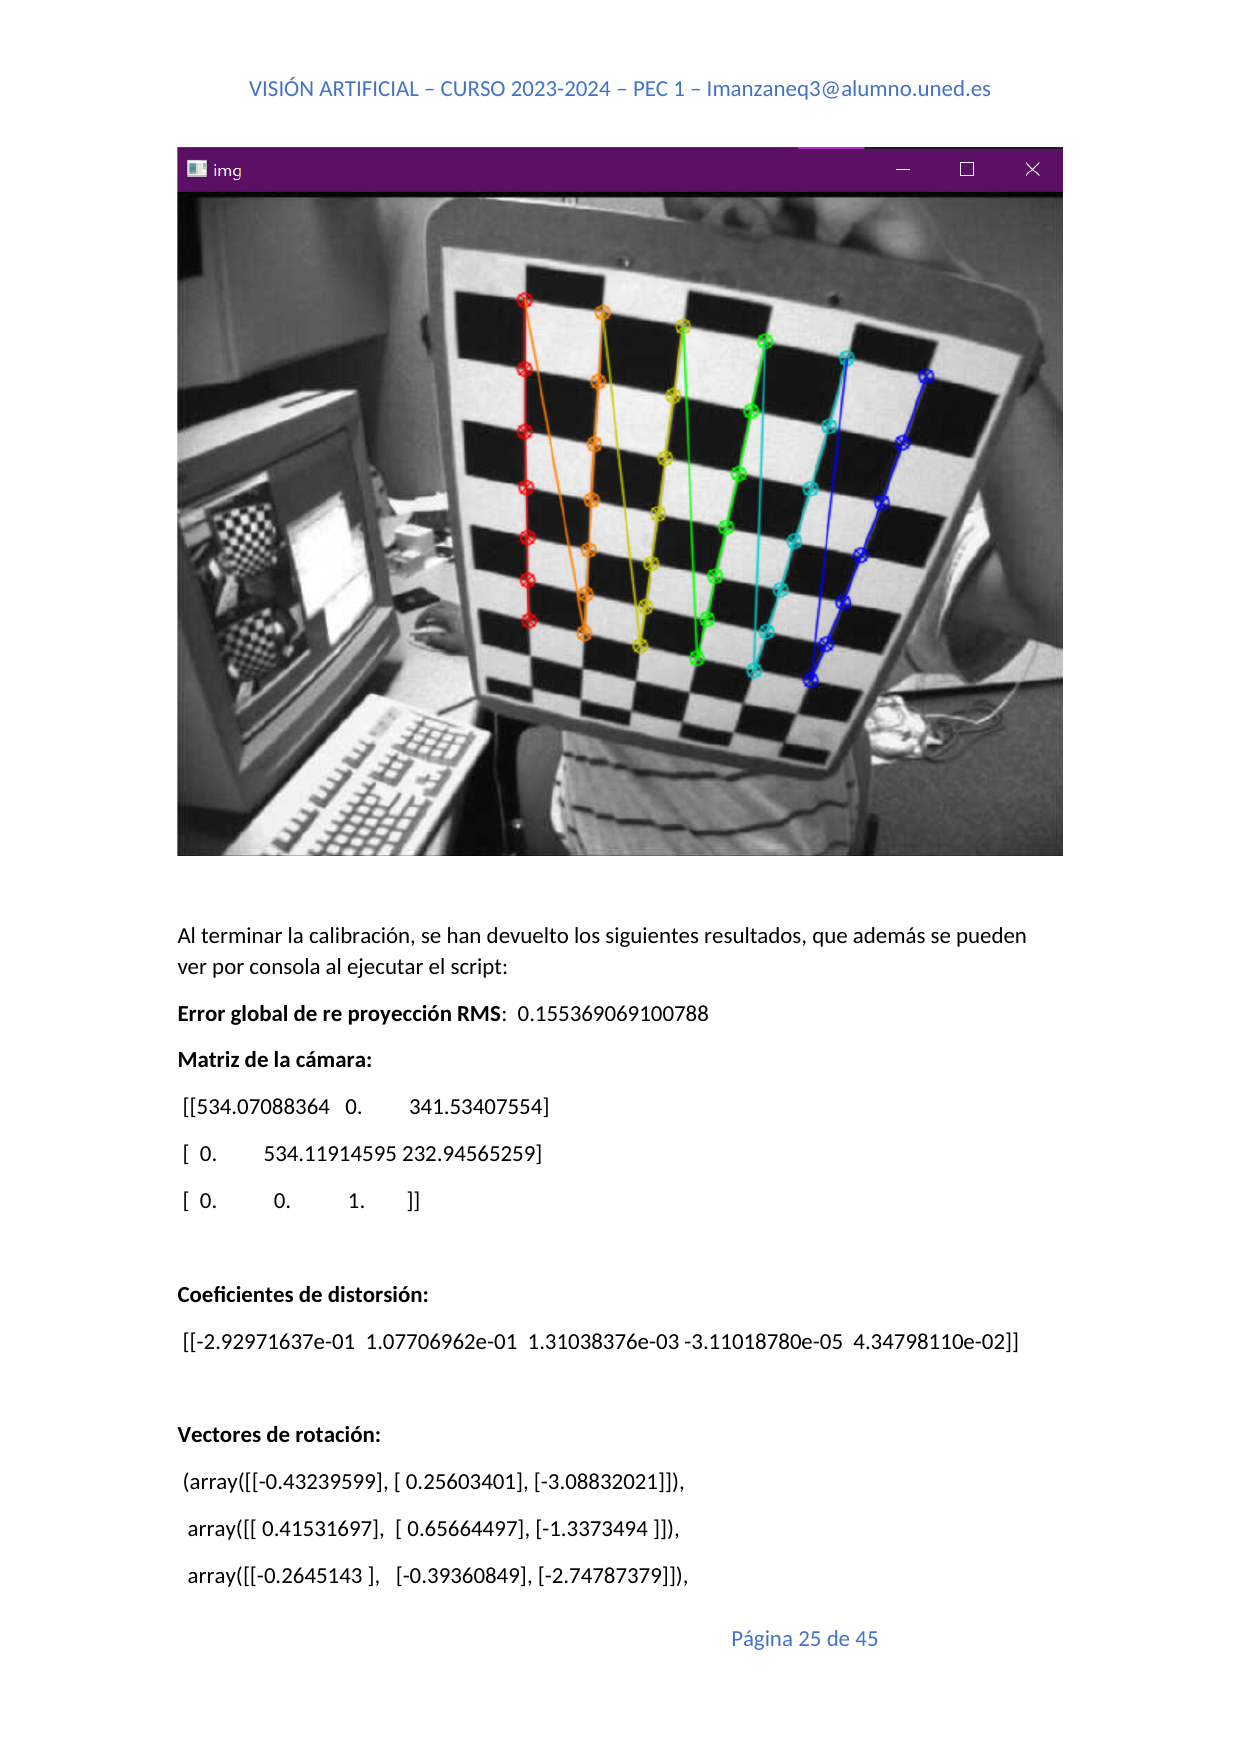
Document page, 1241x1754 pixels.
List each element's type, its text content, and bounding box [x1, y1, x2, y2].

text Vectores de rotación: [177, 1421, 1063, 1448]
text Coeficientes de distorsión: [177, 1280, 1063, 1308]
text array([[-0.2645143 ], [-0.39360849], [-2.74787379]]), [177, 1561, 1063, 1589]
text Al terminar la calibración, se han devuelto los siguientes resultados, que además se pueden ver por consola al ejecutar el script: [177, 922, 1063, 980]
text Error global de re proyección RMS: 0.155369069100788 [177, 999, 1063, 1027]
picture [177, 147, 1063, 856]
text [ 0. 0. 1. ]] [177, 1186, 1063, 1214]
text array([[ 0.41531697], [ 0.65664497], [-1.3373494 ]]), [177, 1514, 1063, 1542]
text [[-2.92971637e-01 1.07706962e-01 1.31038376e-03 -3.11018780e-05 4.34798110e-02]] [177, 1327, 1063, 1355]
text (array([[-0.43239599], [ 0.25603401], [-3.08832021]]), [177, 1467, 1063, 1495]
text Matriz de la cámara: [177, 1046, 1063, 1073]
text [ 0. 534.11914595 232.94565259] [177, 1139, 1063, 1167]
text [[534.07088364 0. 341.53407554] [177, 1092, 1063, 1120]
